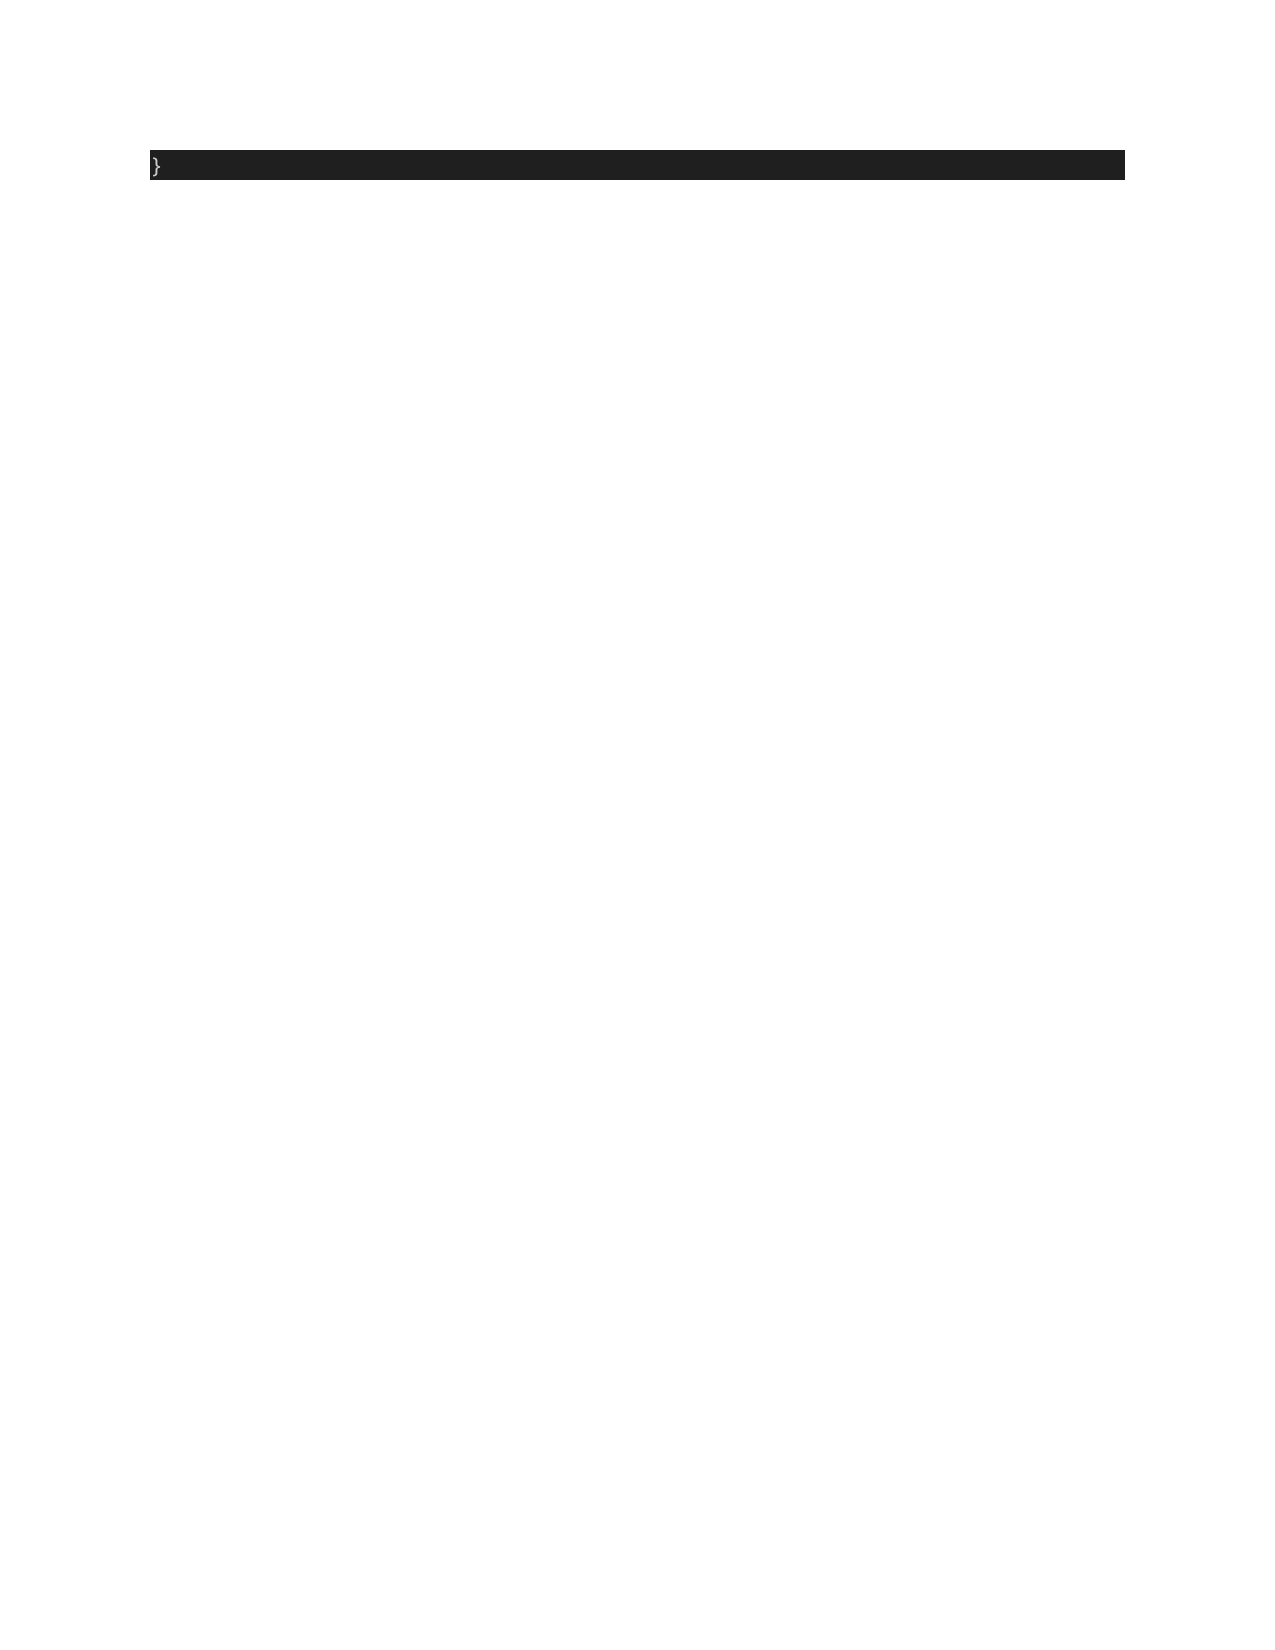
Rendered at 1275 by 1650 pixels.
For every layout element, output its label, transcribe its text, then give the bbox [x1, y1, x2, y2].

text } [150, 150, 1125, 180]
